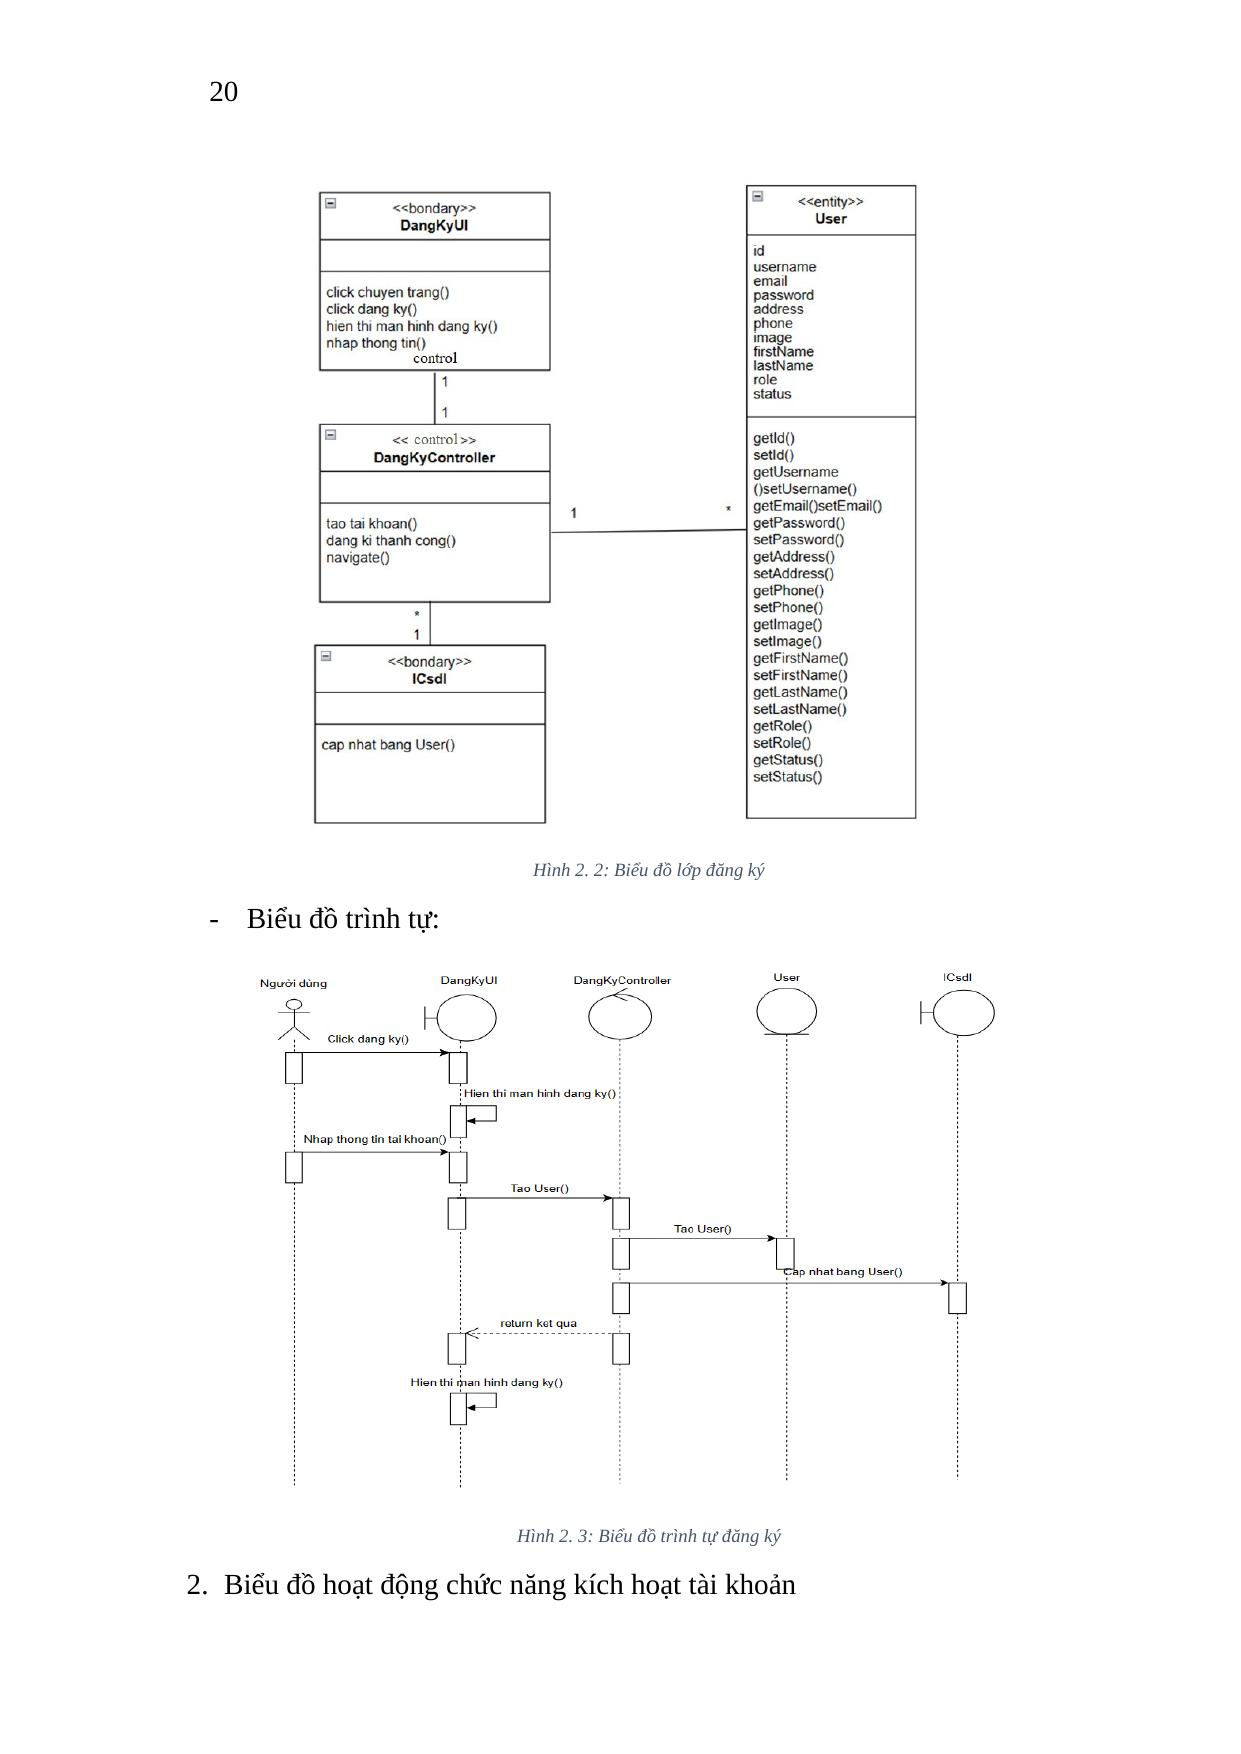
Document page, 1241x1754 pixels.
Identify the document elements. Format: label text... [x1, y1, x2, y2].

picture [292, 179, 949, 830]
list Biểu đồ hoạt động chức năng kích hoạt tài khoản [186, 1567, 1090, 1601]
picture [223, 953, 1017, 1506]
list Biểu đồ trình tự: [209, 901, 1090, 935]
text Hình 2. 2: Biểu đồ lớp đăng ký [150, 859, 1090, 880]
text Hình 2. 3: Biểu đồ trình tự đăng ký [150, 1524, 1090, 1546]
